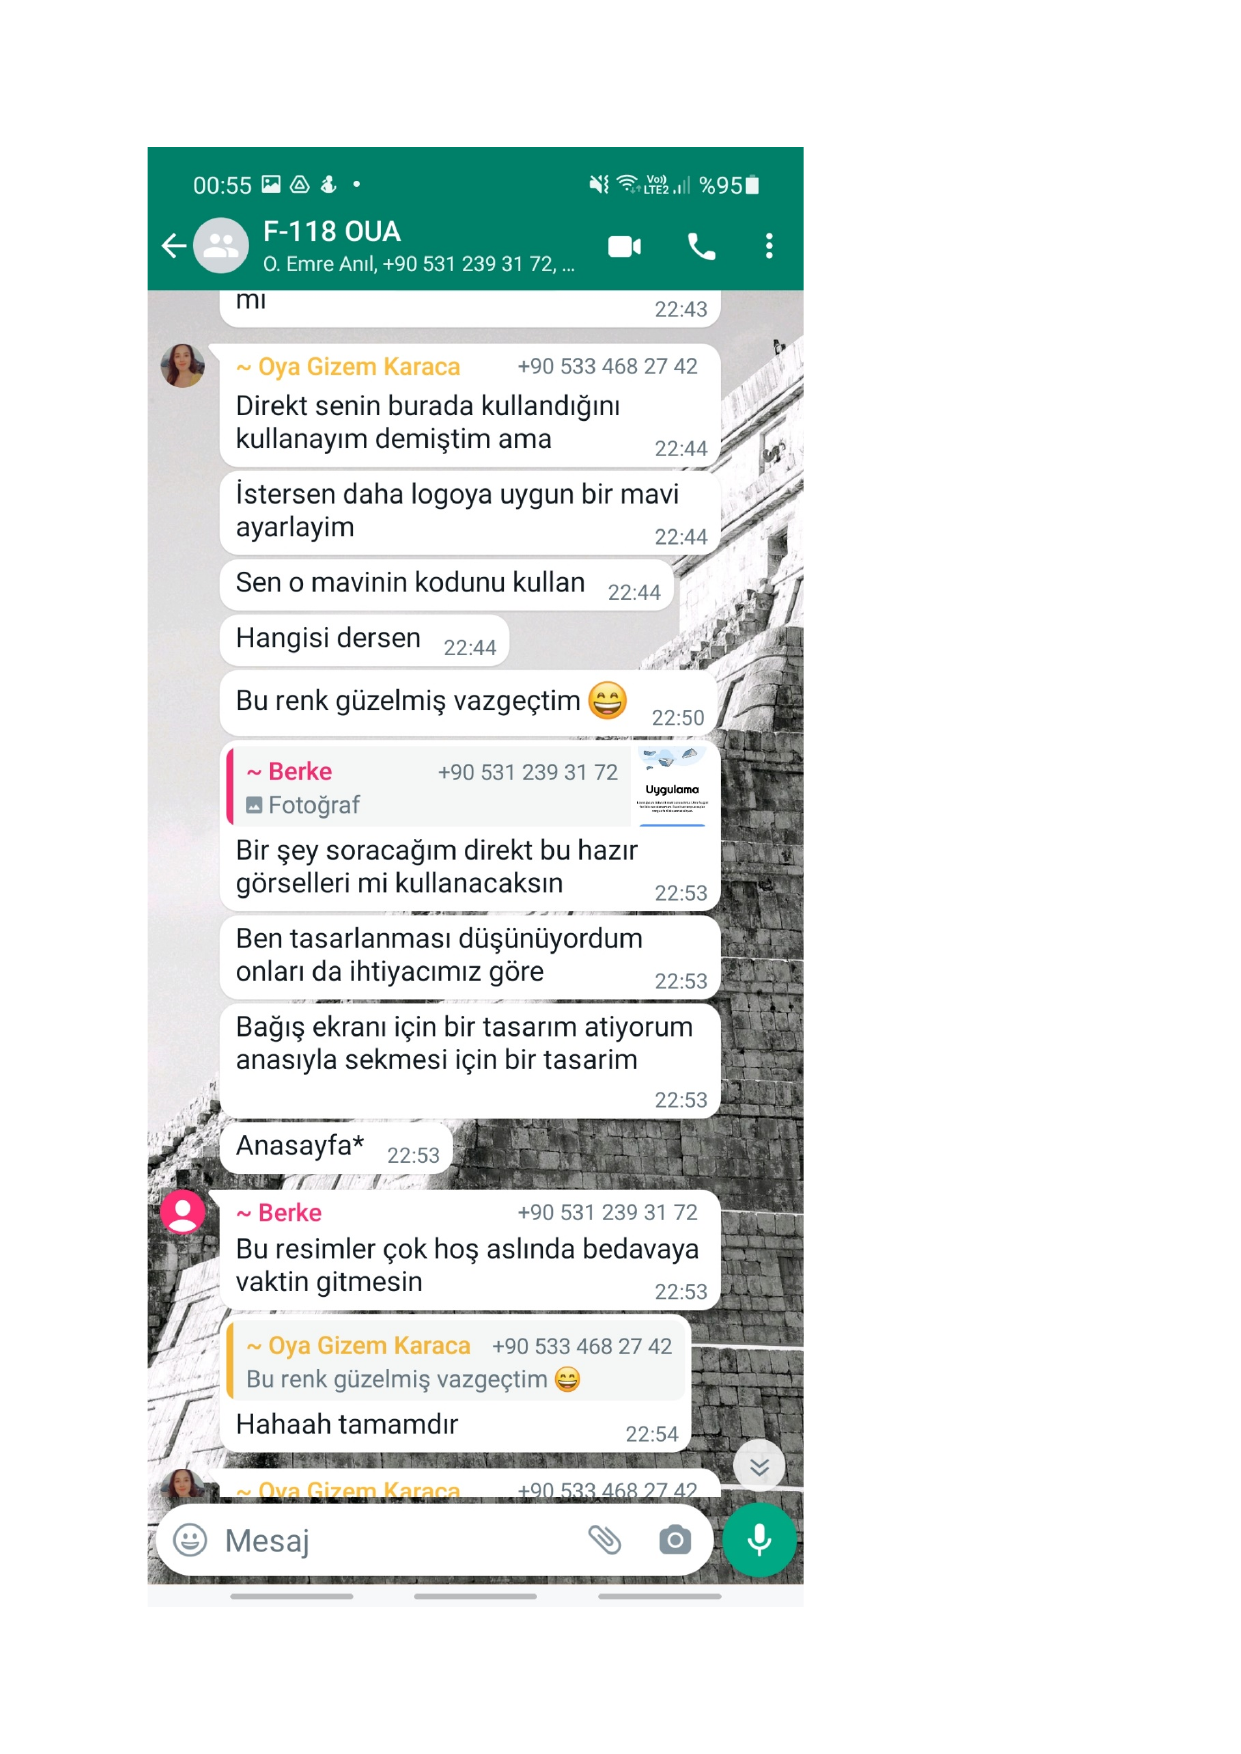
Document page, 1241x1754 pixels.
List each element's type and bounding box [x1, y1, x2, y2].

picture [147, 147, 804, 1607]
